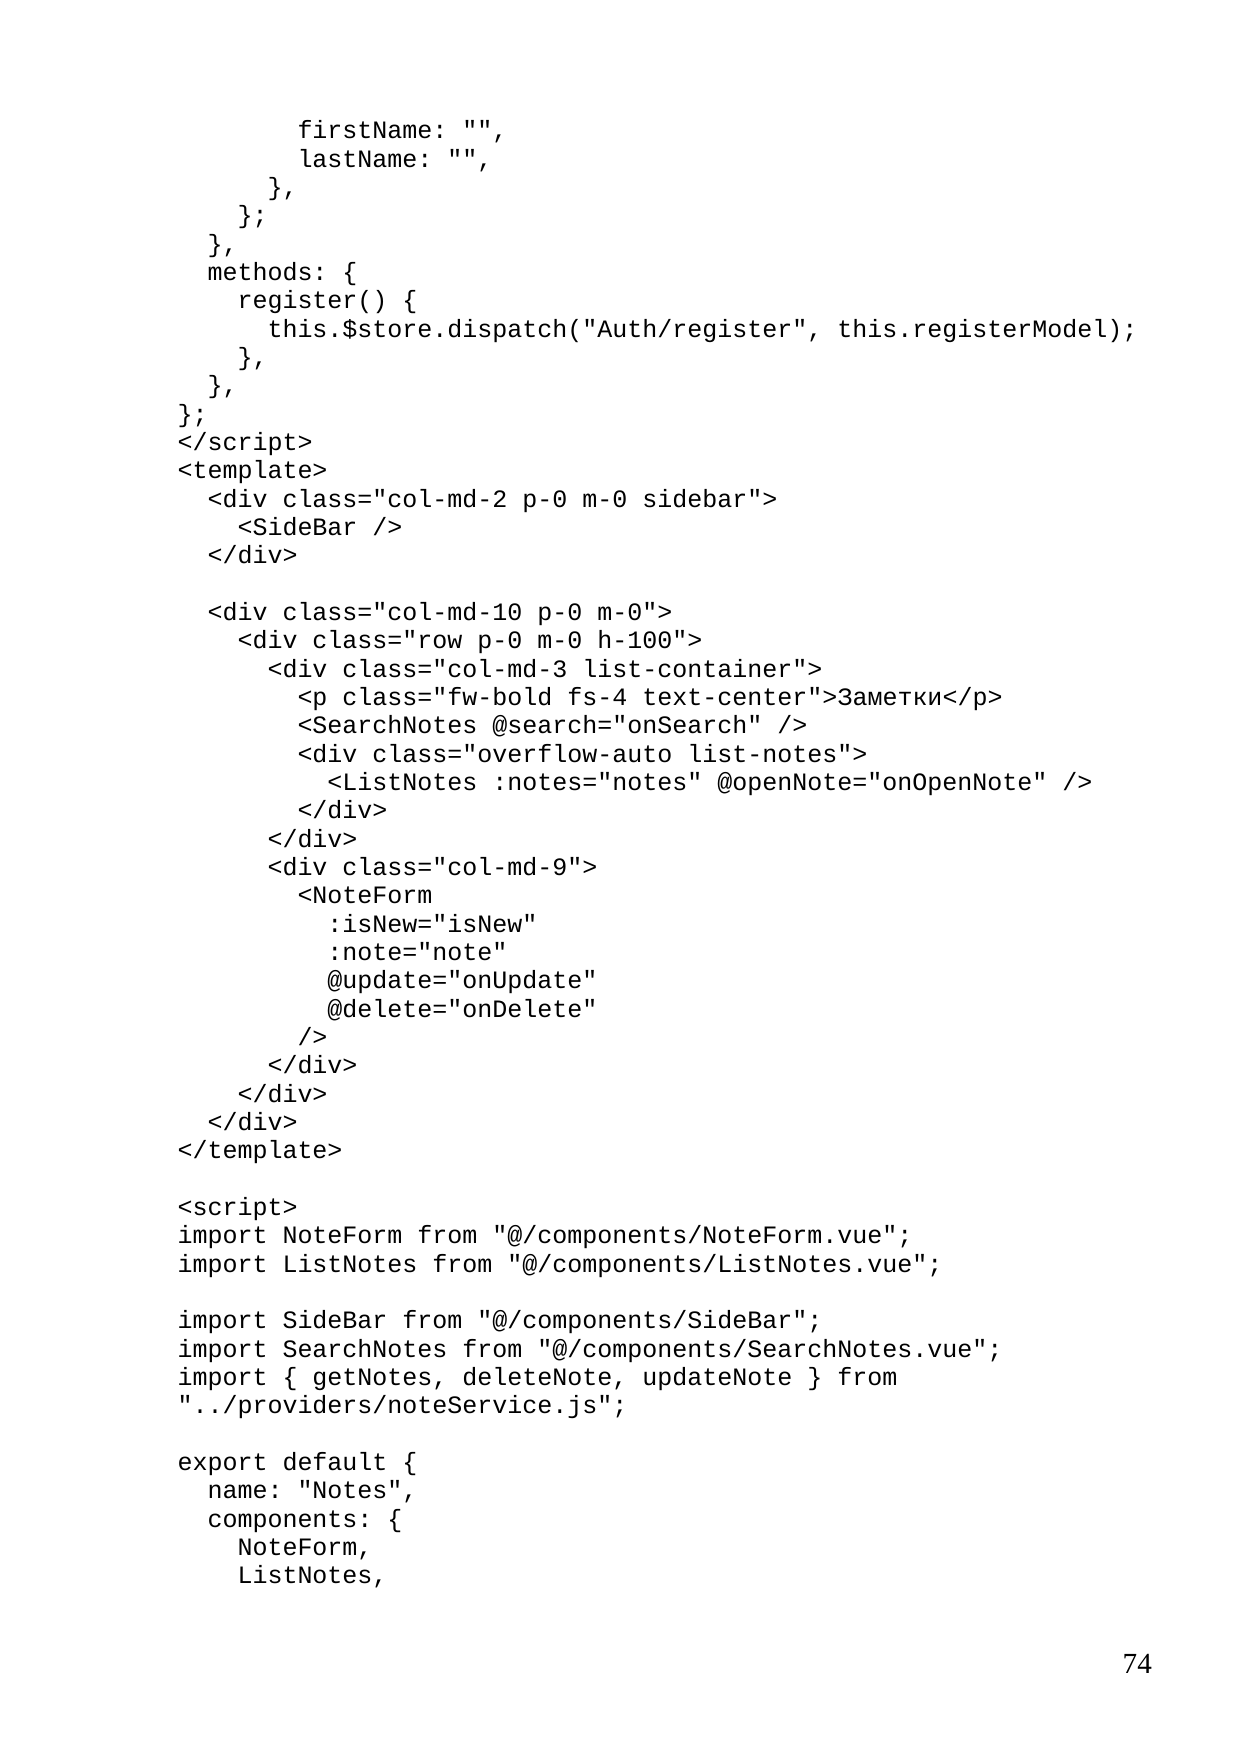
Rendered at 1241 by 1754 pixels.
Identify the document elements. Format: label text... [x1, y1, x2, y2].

text <div class="col-md-2 p-0 m-0 sidebar"> [177, 486, 1152, 515]
text export default { [177, 1450, 1152, 1478]
text </div> [177, 826, 1152, 855]
text NoteForm, [177, 1535, 1152, 1563]
text <SideBar /> [177, 515, 1152, 543]
text </div> [177, 1110, 1152, 1138]
text components: { [177, 1506, 1152, 1535]
text </script> [177, 430, 1152, 458]
text :isNew="isNew" [177, 911, 1152, 940]
text </div> [177, 1053, 1152, 1081]
text </div> [177, 543, 1152, 571]
text /> [177, 1025, 1152, 1053]
text :note="note" [177, 940, 1152, 968]
text methods: { [177, 260, 1152, 288]
text </div> [177, 798, 1152, 826]
text <p class="fw-bold fs-4 text-center">Заметки</p> [177, 685, 1152, 713]
text <div class="col-md-9"> [177, 855, 1152, 883]
text import ListNotes from "@/components/ListNotes.vue"; [177, 1251, 1152, 1280]
text }, [177, 345, 1152, 373]
text }; [177, 203, 1152, 231]
text <ListNotes :notes="notes" @openNote="onOpenNote" /> [177, 770, 1152, 798]
text }, [177, 231, 1152, 260]
text register() { [177, 288, 1152, 316]
text <div class="col-md-3 list-container"> [177, 656, 1152, 685]
text import SearchNotes from "@/components/SearchNotes.vue"; [177, 1336, 1152, 1365]
text </template> [177, 1138, 1152, 1166]
text ListNotes, [177, 1563, 1152, 1591]
text <div class="overflow-auto list-notes"> [177, 741, 1152, 770]
text @delete="onDelete" [177, 996, 1152, 1025]
text this.$store.dispatch("Auth/register", this.registerModel); [177, 316, 1152, 345]
text lastName: "", [177, 146, 1152, 175]
text import NoteForm from "@/components/NoteForm.vue"; [177, 1223, 1152, 1251]
text @update="onUpdate" [177, 968, 1152, 996]
text </div> [177, 1081, 1152, 1110]
text firstName: "", [177, 118, 1152, 146]
text <template> [177, 458, 1152, 486]
text name: "Notes", [177, 1478, 1152, 1506]
text <script> [177, 1195, 1152, 1223]
text }; [177, 401, 1152, 430]
text }, [177, 175, 1152, 203]
text <SearchNotes @search="onSearch" /> [177, 713, 1152, 741]
text import { getNotes, deleteNote, updateNote } from "../providers/noteService.js"; [177, 1365, 1152, 1421]
text <NoteForm [177, 883, 1152, 911]
text <div class="col-md-10 p-0 m-0"> [177, 600, 1152, 628]
text <div class="row p-0 m-0 h-100"> [177, 628, 1152, 656]
text }, [177, 373, 1152, 401]
text import SideBar from "@/components/SideBar"; [177, 1308, 1152, 1336]
